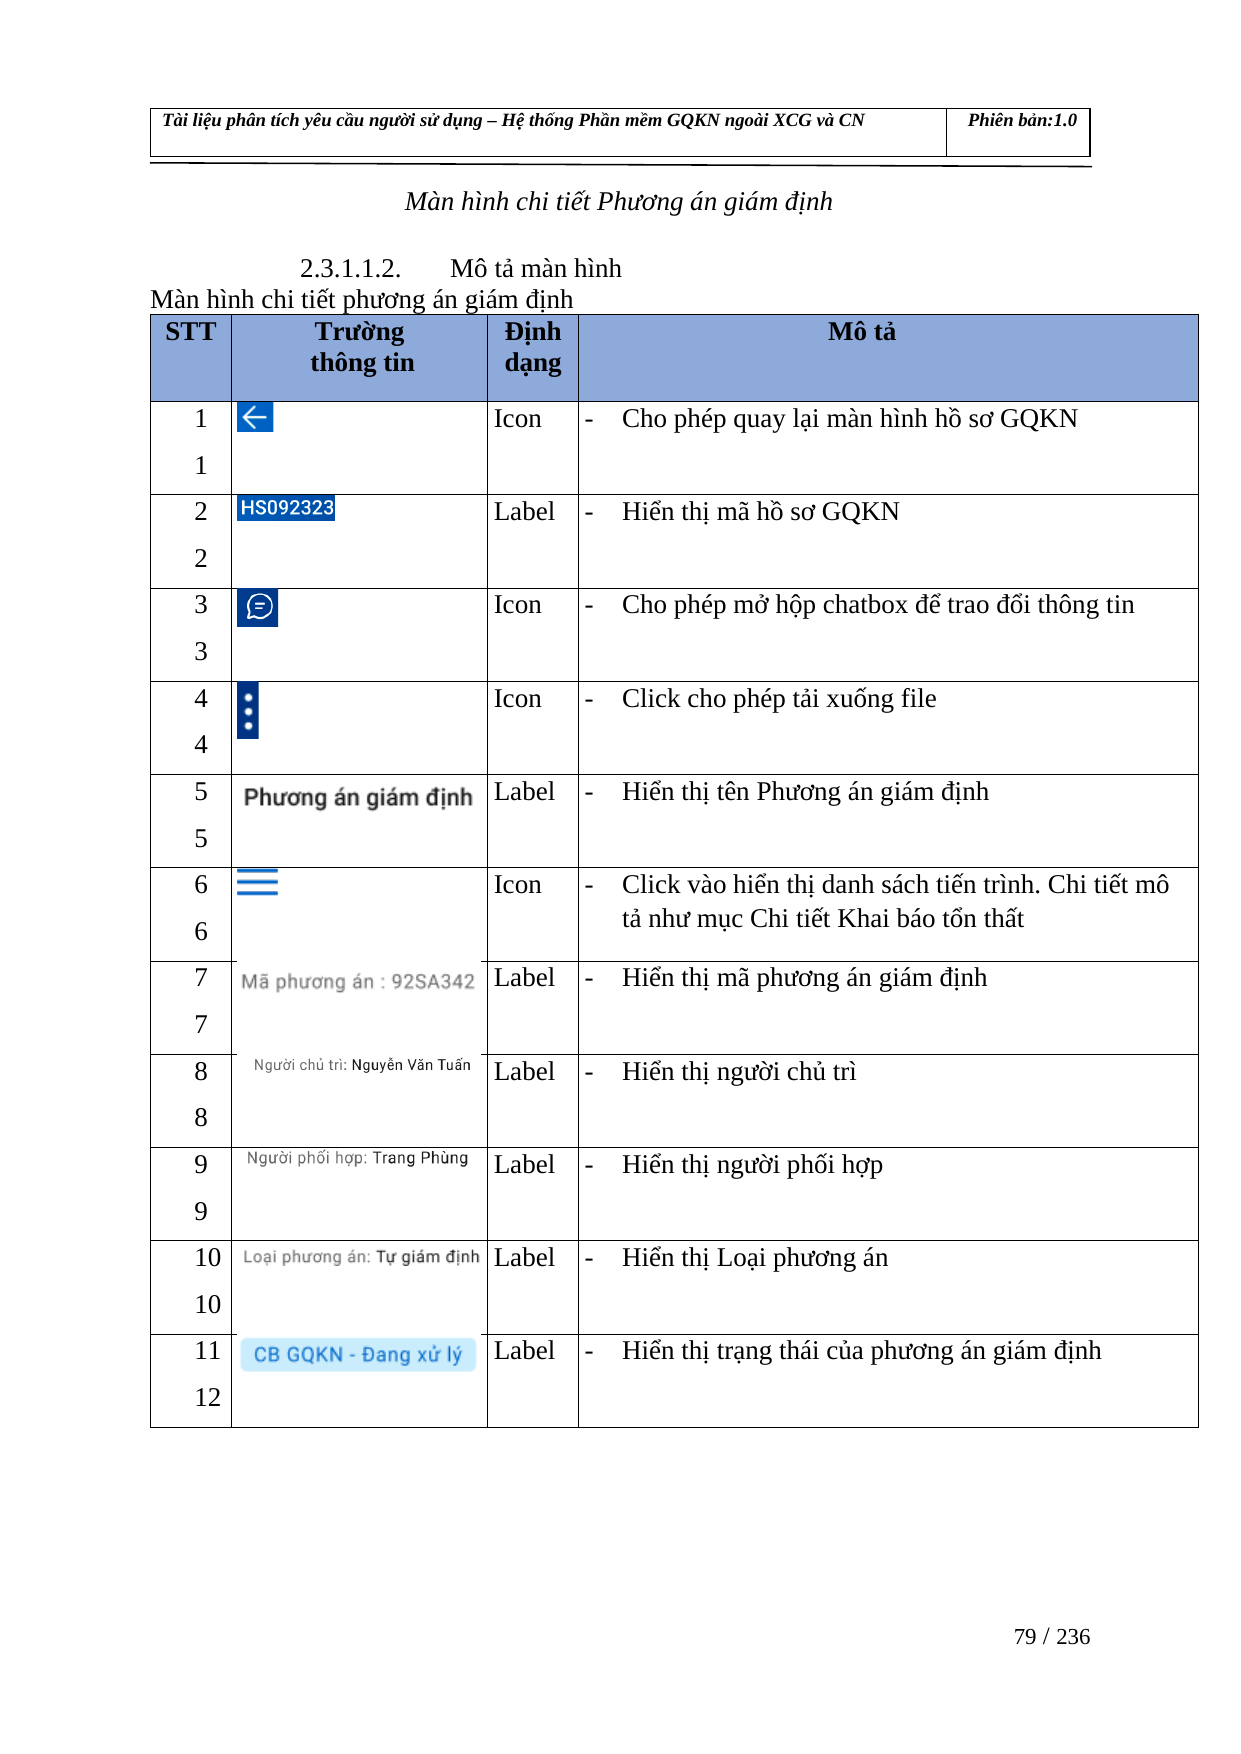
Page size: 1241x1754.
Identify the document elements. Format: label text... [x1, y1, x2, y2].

table_cell Click cho phép tải xuống file [579, 682, 1198, 774]
text Màn hình chi tiết Phương án giám định [150, 185, 1090, 217]
table_cell Label [488, 495, 578, 588]
table_cell Hiển thị Loại phương án [579, 1241, 1198, 1333]
picture [237, 868, 279, 896]
table_cell 3 [151, 589, 231, 681]
table_cell [232, 868, 487, 961]
table_cell [232, 1148, 487, 1240]
table_cell [232, 495, 487, 588]
table_cell 12 [151, 1335, 231, 1427]
picture [237, 775, 482, 821]
table_cell Label [488, 1335, 578, 1427]
table_cell Icon [488, 868, 578, 961]
table_cell Label [488, 775, 578, 867]
table_cell Hiển thị người chủ trì [579, 1055, 1198, 1147]
table_cell Hiển thị mã hồ sơ GQKN [579, 495, 1198, 588]
table_cell Hiển thị người phối hợp [579, 1148, 1198, 1240]
table_header Định dạng [488, 315, 578, 401]
table_cell Hiển thị tên Phương án giám định [579, 775, 1198, 867]
table_cell 7 [151, 962, 231, 1054]
table_cell [232, 402, 487, 494]
picture [237, 495, 335, 521]
picture [237, 961, 482, 1000]
table_header Mô tả [579, 315, 1198, 401]
table_cell Icon [488, 682, 578, 774]
table_cell 1 [151, 402, 231, 494]
table_cell Hiển thị mã phương án giám định [579, 962, 1198, 1054]
table_cell [232, 1055, 487, 1147]
table_header STT [151, 315, 231, 401]
picture [237, 1054, 482, 1075]
table_cell Icon [488, 402, 578, 494]
picture [237, 1334, 482, 1378]
table_cell Label [488, 962, 578, 1054]
table_cell [232, 962, 487, 1054]
table_cell 6 [151, 868, 231, 961]
table_cell [232, 682, 487, 774]
picture [237, 681, 259, 739]
picture [237, 588, 279, 627]
table_cell Label [488, 1055, 578, 1147]
table_cell 8 [151, 1055, 231, 1147]
table_cell 4 [151, 682, 231, 774]
table_header Trường thông tin [232, 315, 487, 401]
table_cell Hiển thị trạng thái của phương án giám định [579, 1335, 1198, 1427]
table_cell [232, 775, 487, 867]
table_cell [232, 589, 487, 681]
picture [237, 1241, 482, 1266]
table_cell Label [488, 1241, 578, 1333]
table_cell [232, 1335, 487, 1427]
subtitle Mô tả màn hình [300, 252, 1090, 283]
table_cell 10 [151, 1241, 231, 1333]
table_cell 9 [151, 1148, 231, 1240]
table_cell Click vào hiển thị danh sách tiến trình. Chi tiết mô tả như mục Chi tiết Khai báo tổn thất [579, 868, 1198, 961]
table_cell 2 [151, 495, 231, 588]
table_cell Cho phép mở hộp chatbox để trao đổi thông tin [579, 589, 1198, 681]
table_cell 5 [151, 775, 231, 867]
picture [237, 402, 274, 432]
table_cell Label [488, 1148, 578, 1240]
table_cell Cho phép quay lại màn hình hồ sơ GQKN [579, 402, 1198, 494]
table_cell [232, 1241, 487, 1333]
picture [237, 1148, 482, 1171]
text Màn hình chi tiết phương án giám định [150, 283, 1090, 314]
table_cell Icon [488, 589, 578, 681]
